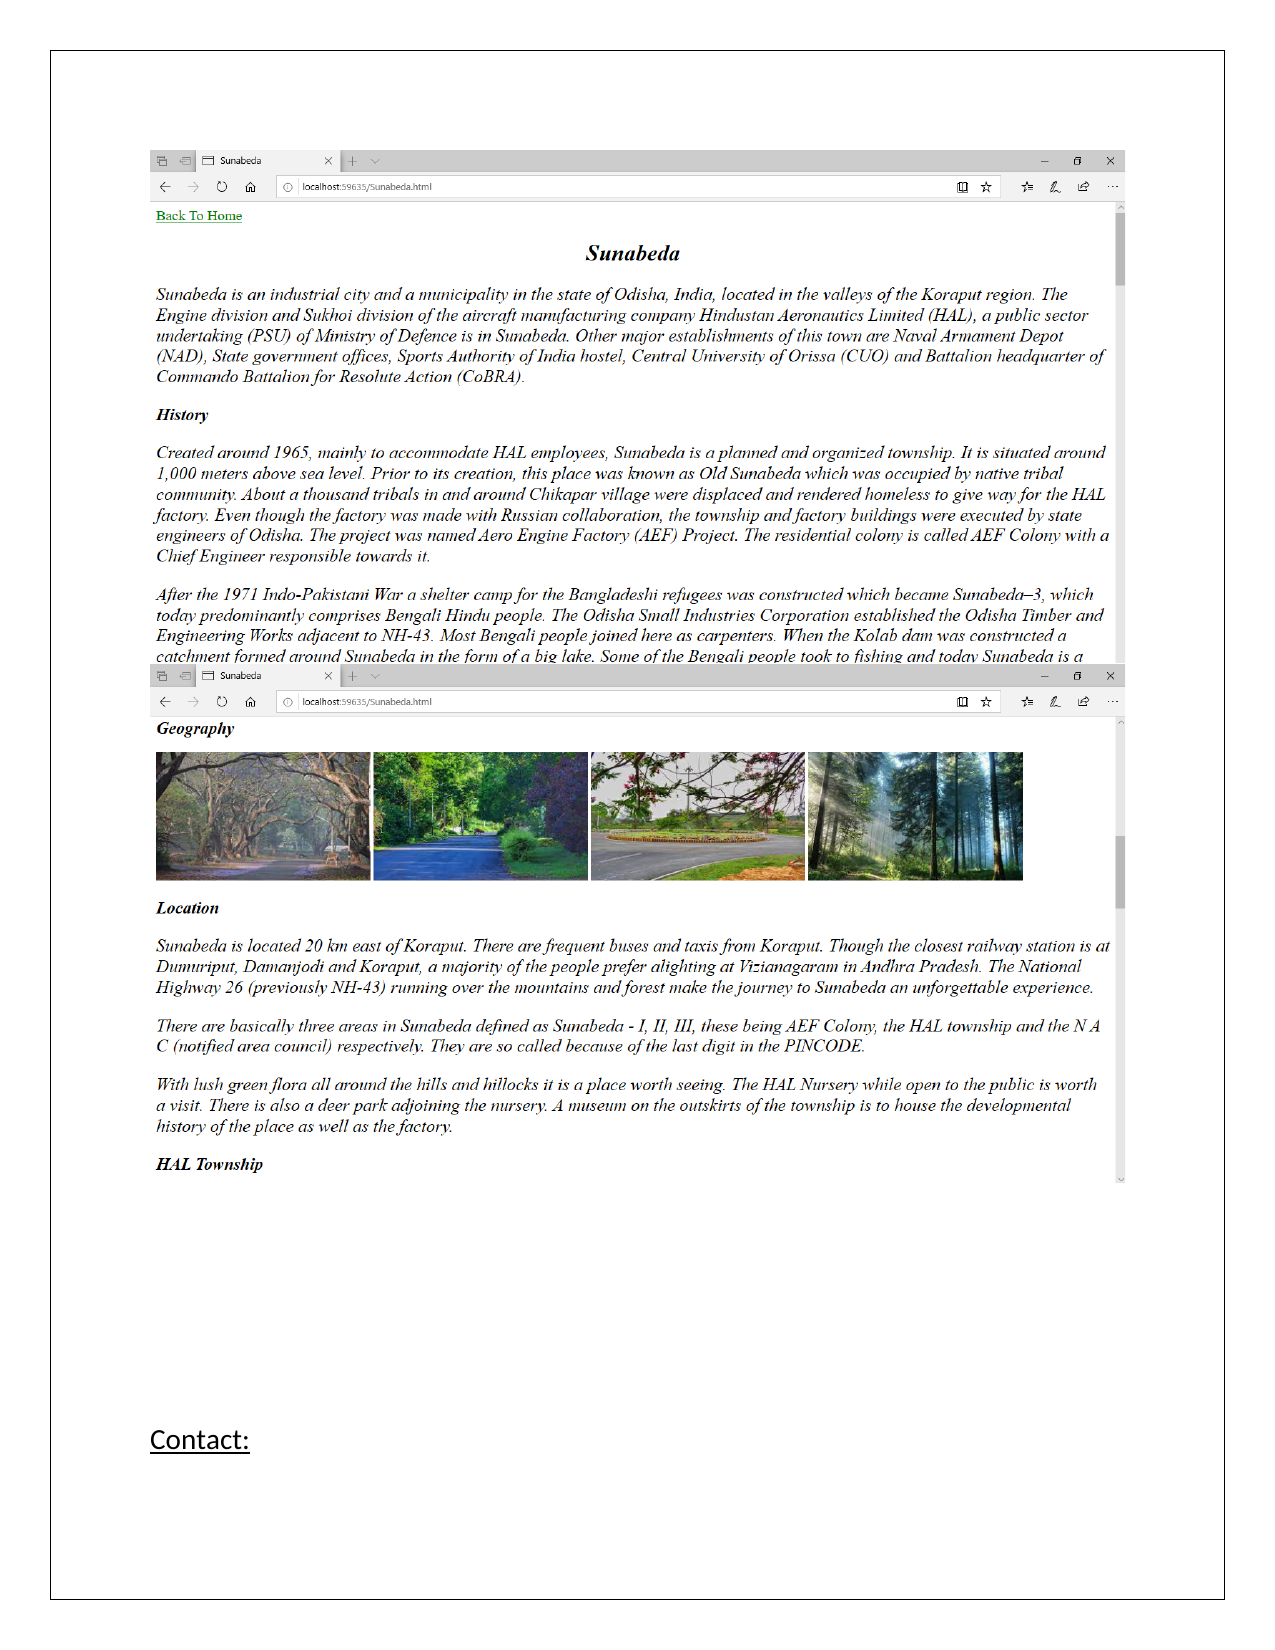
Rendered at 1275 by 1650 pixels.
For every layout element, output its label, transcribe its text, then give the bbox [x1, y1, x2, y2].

picture [150, 664, 1125, 1183]
picture [150, 150, 1125, 663]
text Contact: [150, 1421, 1125, 1457]
